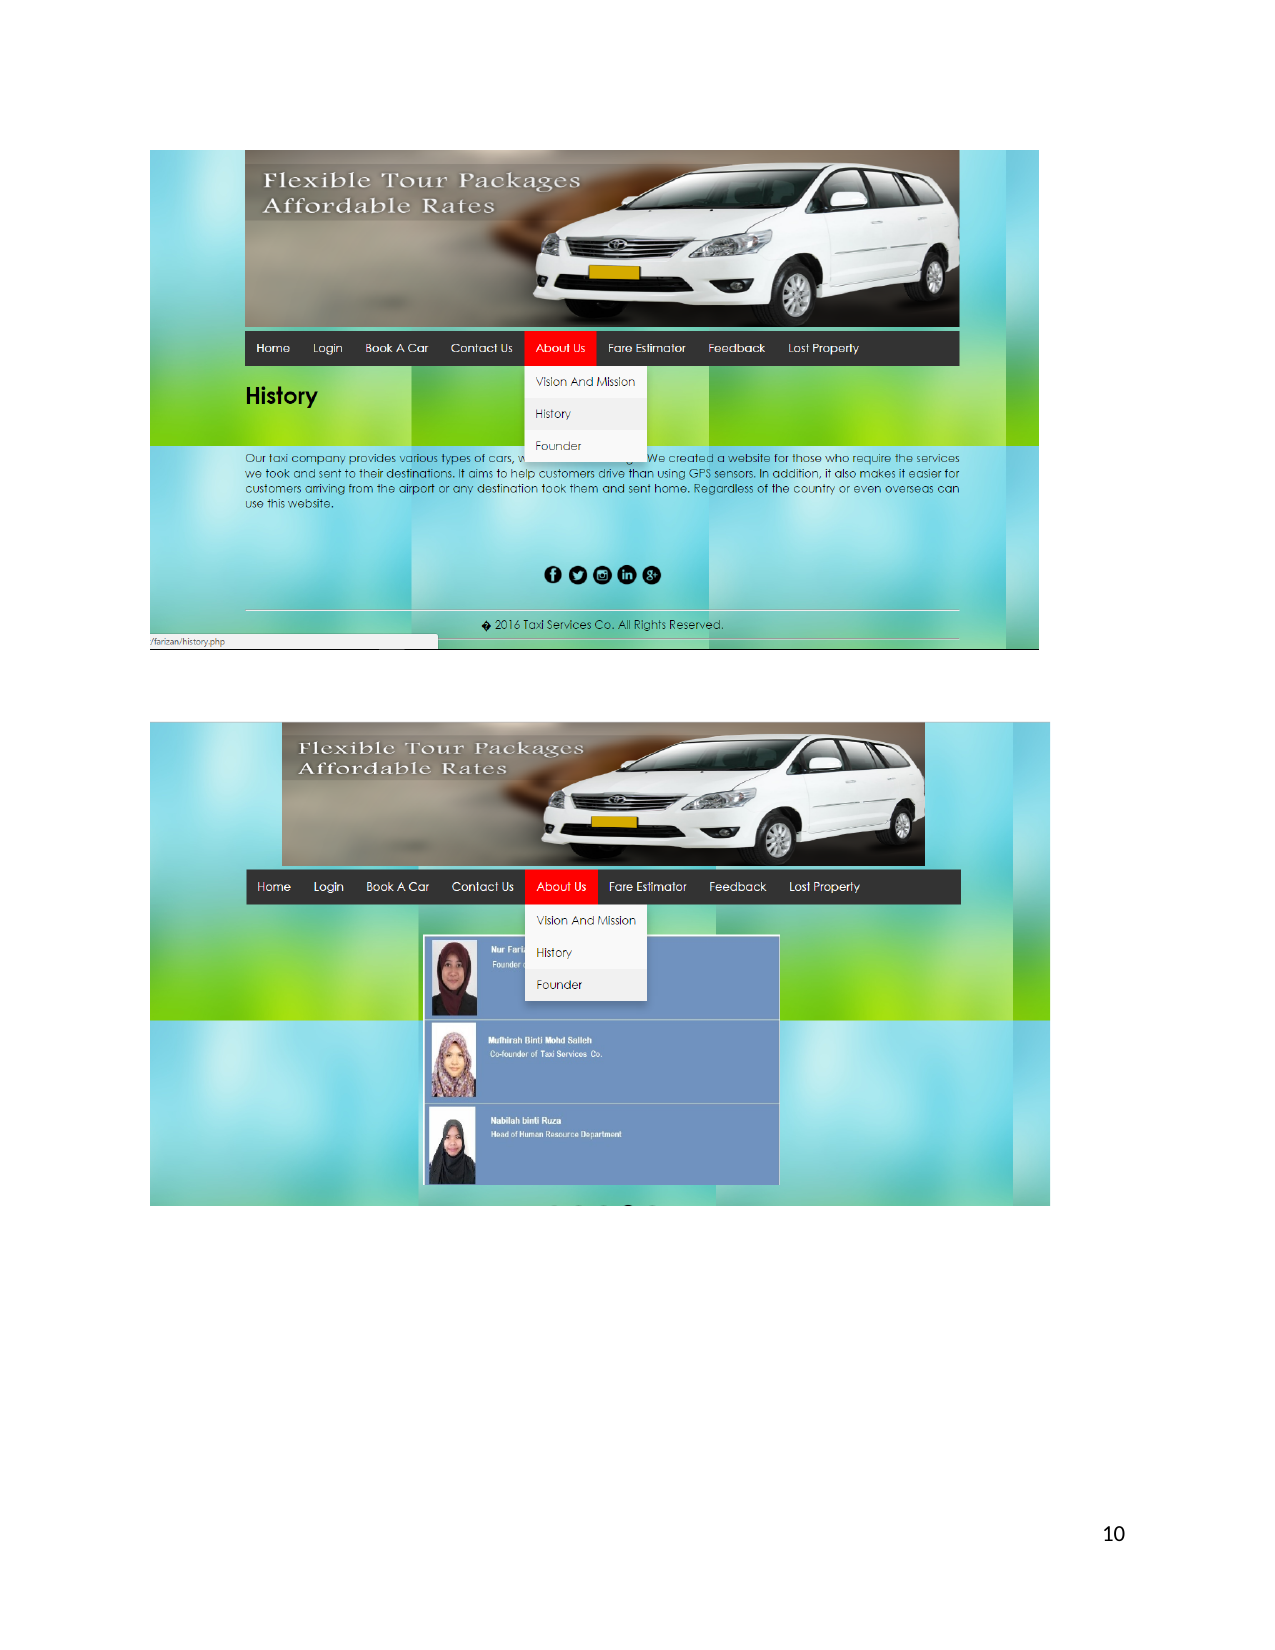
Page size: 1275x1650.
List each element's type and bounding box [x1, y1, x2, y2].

picture [150, 150, 1039, 650]
picture [150, 721, 1050, 1206]
